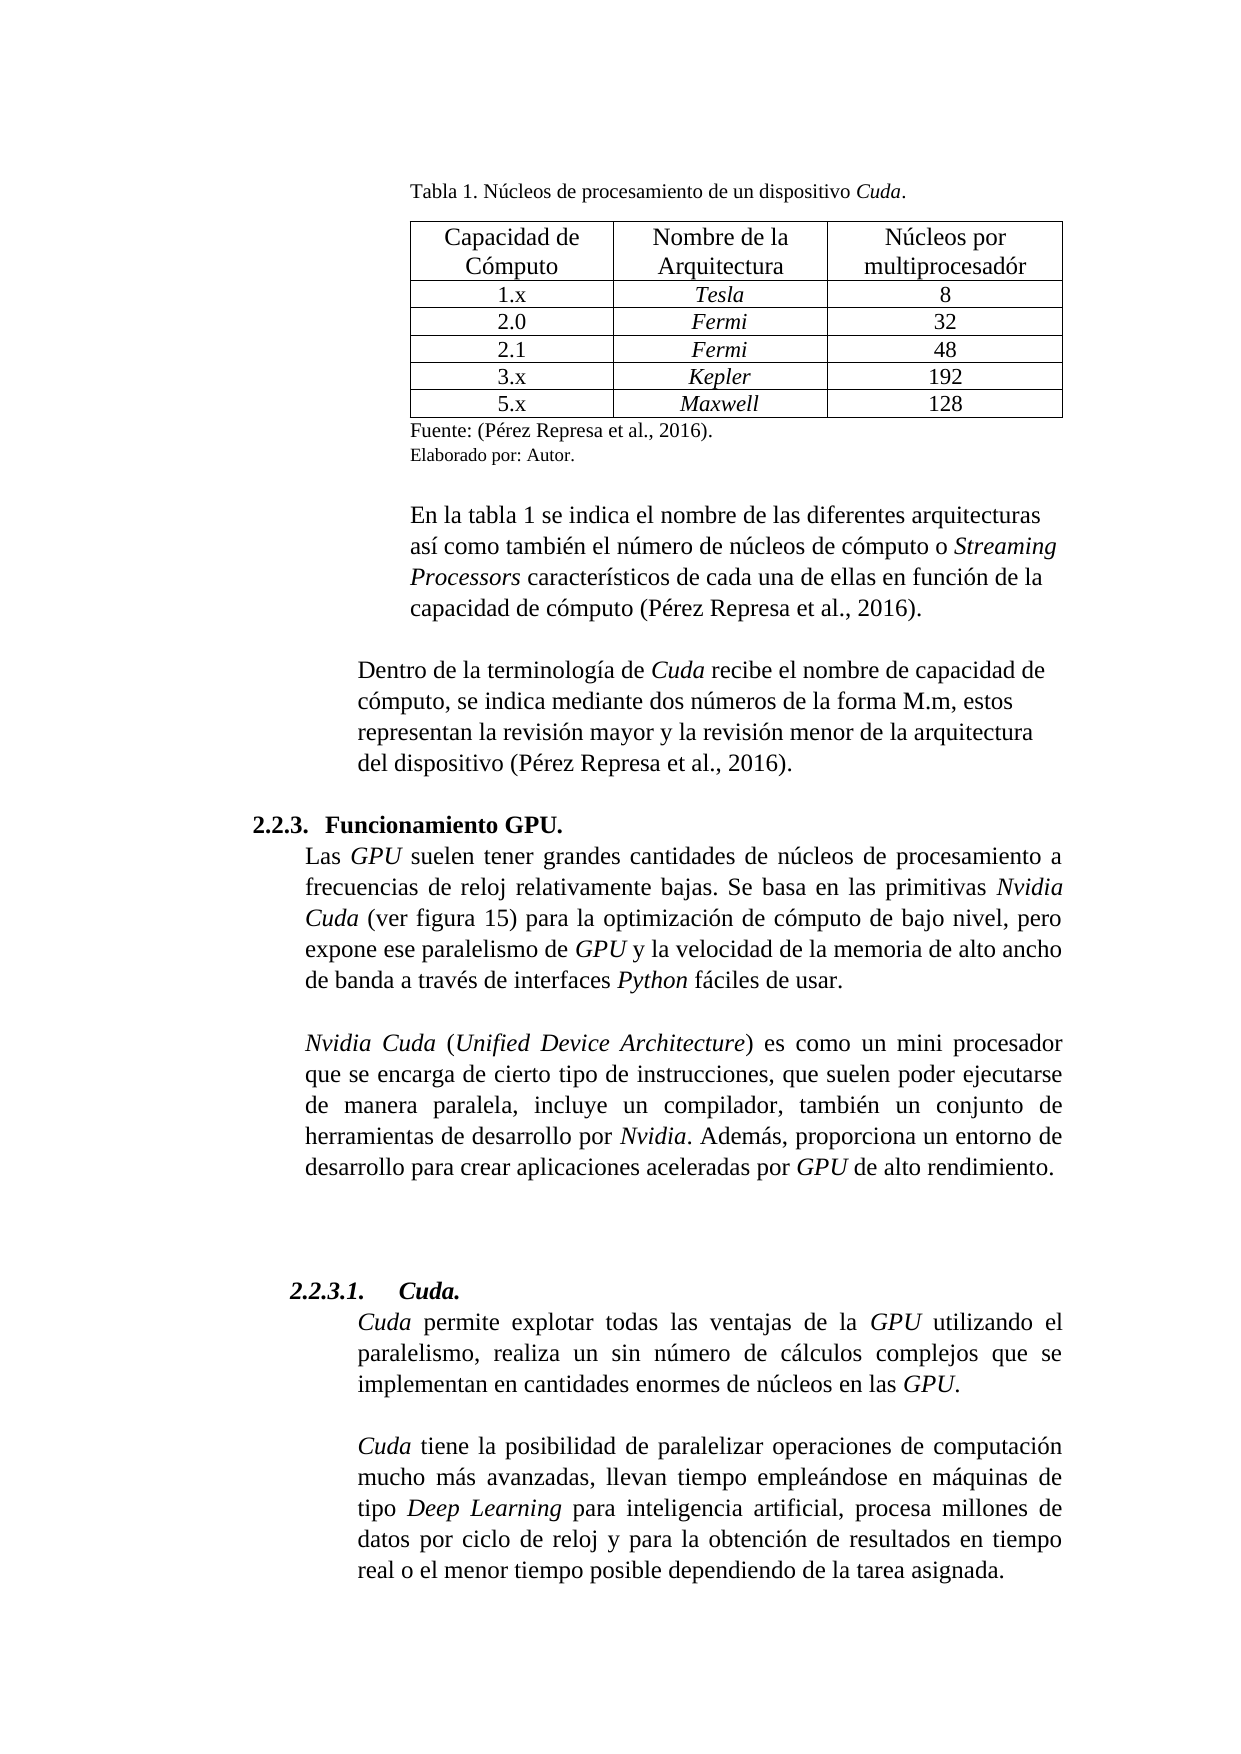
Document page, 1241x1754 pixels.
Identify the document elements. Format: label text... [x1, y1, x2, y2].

table_cell 5.x [411, 390, 613, 417]
table_cell Maxwell [614, 390, 827, 417]
table_cell 1.x [411, 281, 613, 307]
table_cell 128 [828, 390, 1062, 417]
list Las GPU suelen tener grandes cantidades de núcleos de procesamiento a frecuencias de reloj relativamente bajas. Se basa en las primitivas Nvidia Cuda (ver figura 15) para la optimización de cómputo de bajo nivel, pero expone ese paralelismo de GPU y la velocidad de la memoria de alto ancho de banda a través de interfaces Python fáciles de usar. [305, 841, 1063, 994]
list Elaborado por: Autor. [410, 444, 1063, 465]
table_cell 3.x [411, 363, 613, 389]
list Cuda tiene la posibilidad de paralelizar operaciones de computación mucho más avanzadas, llevan tiempo empleándose en máquinas de tipo Deep Learning para inteligencia artificial, procesa millones de datos por ciclo de reloj y para la obtención de resultados en tiempo real o el menor tiempo posible dependiendo de la tarea asignada. [357, 1431, 1063, 1584]
table_cell Tesla [614, 281, 827, 307]
table_cell 192 [828, 363, 1062, 389]
list Nvidia Cuda (Unified Device Architecture) es como un mini procesador que se encarga de cierto tipo de instrucciones, que suelen poder ejecutarse de manera paralela, incluye un compilador, también un conjunto de herramientas de desarrollo por Nvidia. Además, proporciona un entorno de desarrollo para crear aplicaciones aceleradas por GPU de alto rendimiento. [305, 1028, 1063, 1181]
table_cell 32 [828, 308, 1062, 334]
table_cell Fermi [614, 336, 827, 362]
table_header Capacidad de Cómputo [411, 222, 613, 280]
list En la tabla 1 se indica el nombre de las diferentes arquitecturas así como también el número de núcleos de cómputo o Streaming Processors característicos de cada una de ellas en función de la capacidad de cómputo (Pérez Represa et al., 2016). [410, 500, 1063, 622]
list Dentro de la terminología de Cuda recibe el nombre de capacidad de cómputo, se indica mediante dos números de la forma M.m, estos representan la revisión mayor y la revisión menor de la arquitectura del dispositivo (Pérez Represa et al., 2016). [357, 655, 1063, 777]
list Cuda. [290, 1276, 1063, 1305]
table_cell Fermi [614, 308, 827, 334]
table_cell 2.1 [411, 336, 613, 362]
table_cell 48 [828, 336, 1062, 362]
list Tabla 1. Núcleos de procesamiento de un dispositivo Cuda. [410, 179, 1063, 203]
list Fuente: (Pérez Represa et al., 2016). [410, 418, 1063, 442]
list Cuda permite explotar todas las ventajas de la GPU utilizando el paralelismo, realiza un sin número de cálculos complejos que se implementan en cantidades enormes de núcleos en las GPU. [357, 1307, 1063, 1398]
table_cell 2.0 [411, 308, 613, 334]
table_header Núcleos por multiprocesadór [828, 222, 1062, 280]
table_header Nombre de la Arquitectura [614, 222, 827, 280]
table_cell 8 [828, 281, 1062, 307]
list Funcionamiento GPU. [252, 810, 1063, 839]
table_cell Kepler [614, 363, 827, 389]
